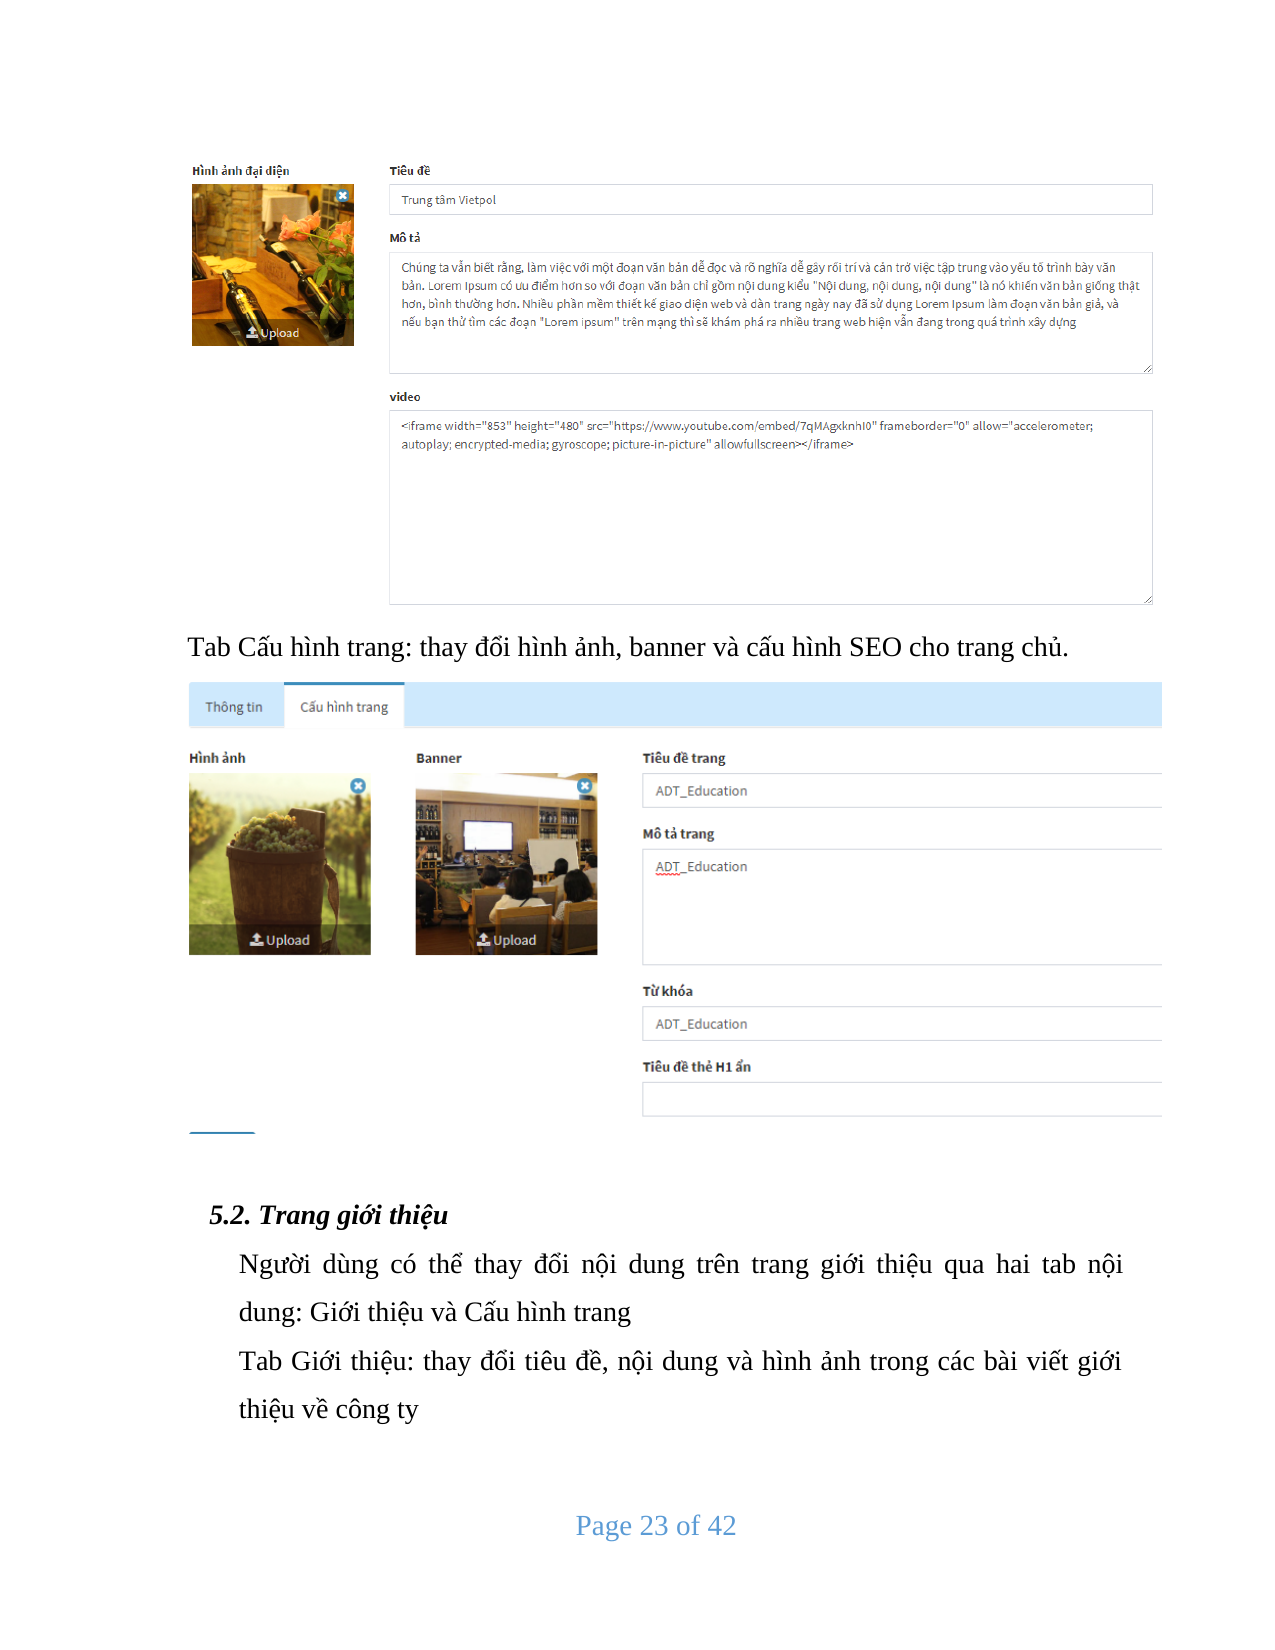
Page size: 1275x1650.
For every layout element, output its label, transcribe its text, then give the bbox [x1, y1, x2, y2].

text 5.2. Trang giới thiệu [209, 1198, 1125, 1231]
picture [187, 150, 1162, 613]
picture [187, 678, 1162, 1134]
text Tab Giới thiệu: thay đổi tiêu đề, nội dung và hình ảnh trong các bài viết giới thiệu về công ty [239, 1344, 1125, 1425]
text Tab Cấu hình trang: thay đổi hình ảnh, banner và cấu hình SEO cho trang chủ. [187, 630, 1125, 662]
text Người dùng có thể thay đổi nội dung trên trang giới thiệu qua hai tab nội dung: Giới thiệu và Cấu hình trang [239, 1247, 1125, 1328]
